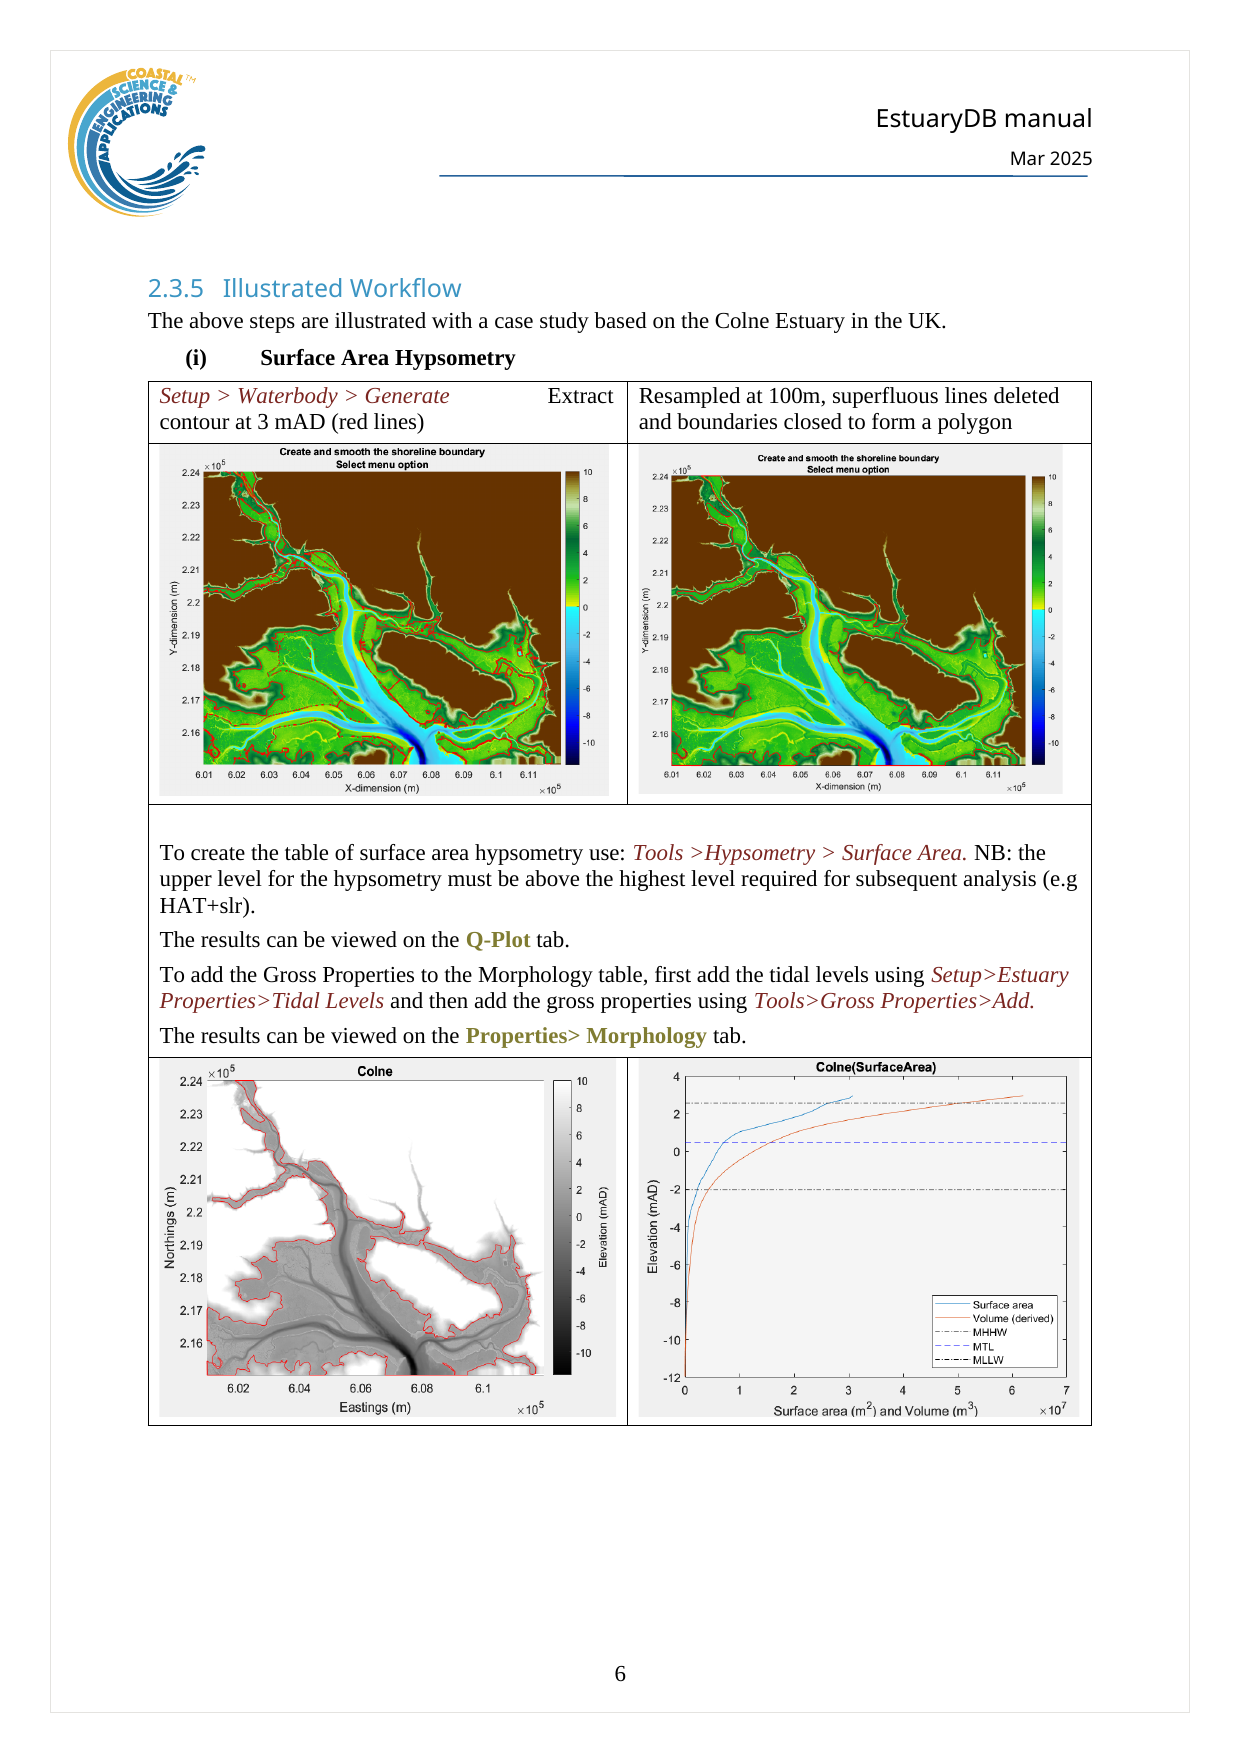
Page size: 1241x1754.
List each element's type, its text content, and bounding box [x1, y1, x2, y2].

subtitle Illustrated Workflow [148, 271, 1093, 305]
table_cell [149, 444, 627, 803]
picture [159, 444, 609, 796]
picture [638, 444, 1063, 794]
table_header Setup > Waterbody > Generate Extract contour at 3 mAD (red lines) [149, 382, 627, 443]
table_cell [149, 1058, 627, 1425]
table_cell [628, 1058, 1091, 1425]
table_header Resampled at 100m, superfluous lines deleted and boundaries closed to form a polygon [628, 382, 1091, 443]
table_cell To create the table of surface area hypsometry use: Tools >Hypsometry > Surface Area. NB: the upper level for the hypsometry must be above the highest level required for subsequent analysis (e.g HAT+slr). The results can be viewed on the Q-Plot tab. To add the Gross Properties to the Morphology table, first add the tidal levels using Setup>Estuary Properties>Tidal Levels and then add the gross properties using Tools>Gross Properties>Add. The results can be viewed on the Properties> Morphology tab. [149, 805, 1091, 1057]
text The above steps are illustrated with a case study based on the Colne Estuary in the UK. [148, 307, 1093, 334]
table_cell [628, 444, 1091, 803]
picture [159, 1058, 617, 1417]
picture [638, 1058, 1080, 1417]
list Surface Area Hypsometry [185, 344, 1093, 371]
